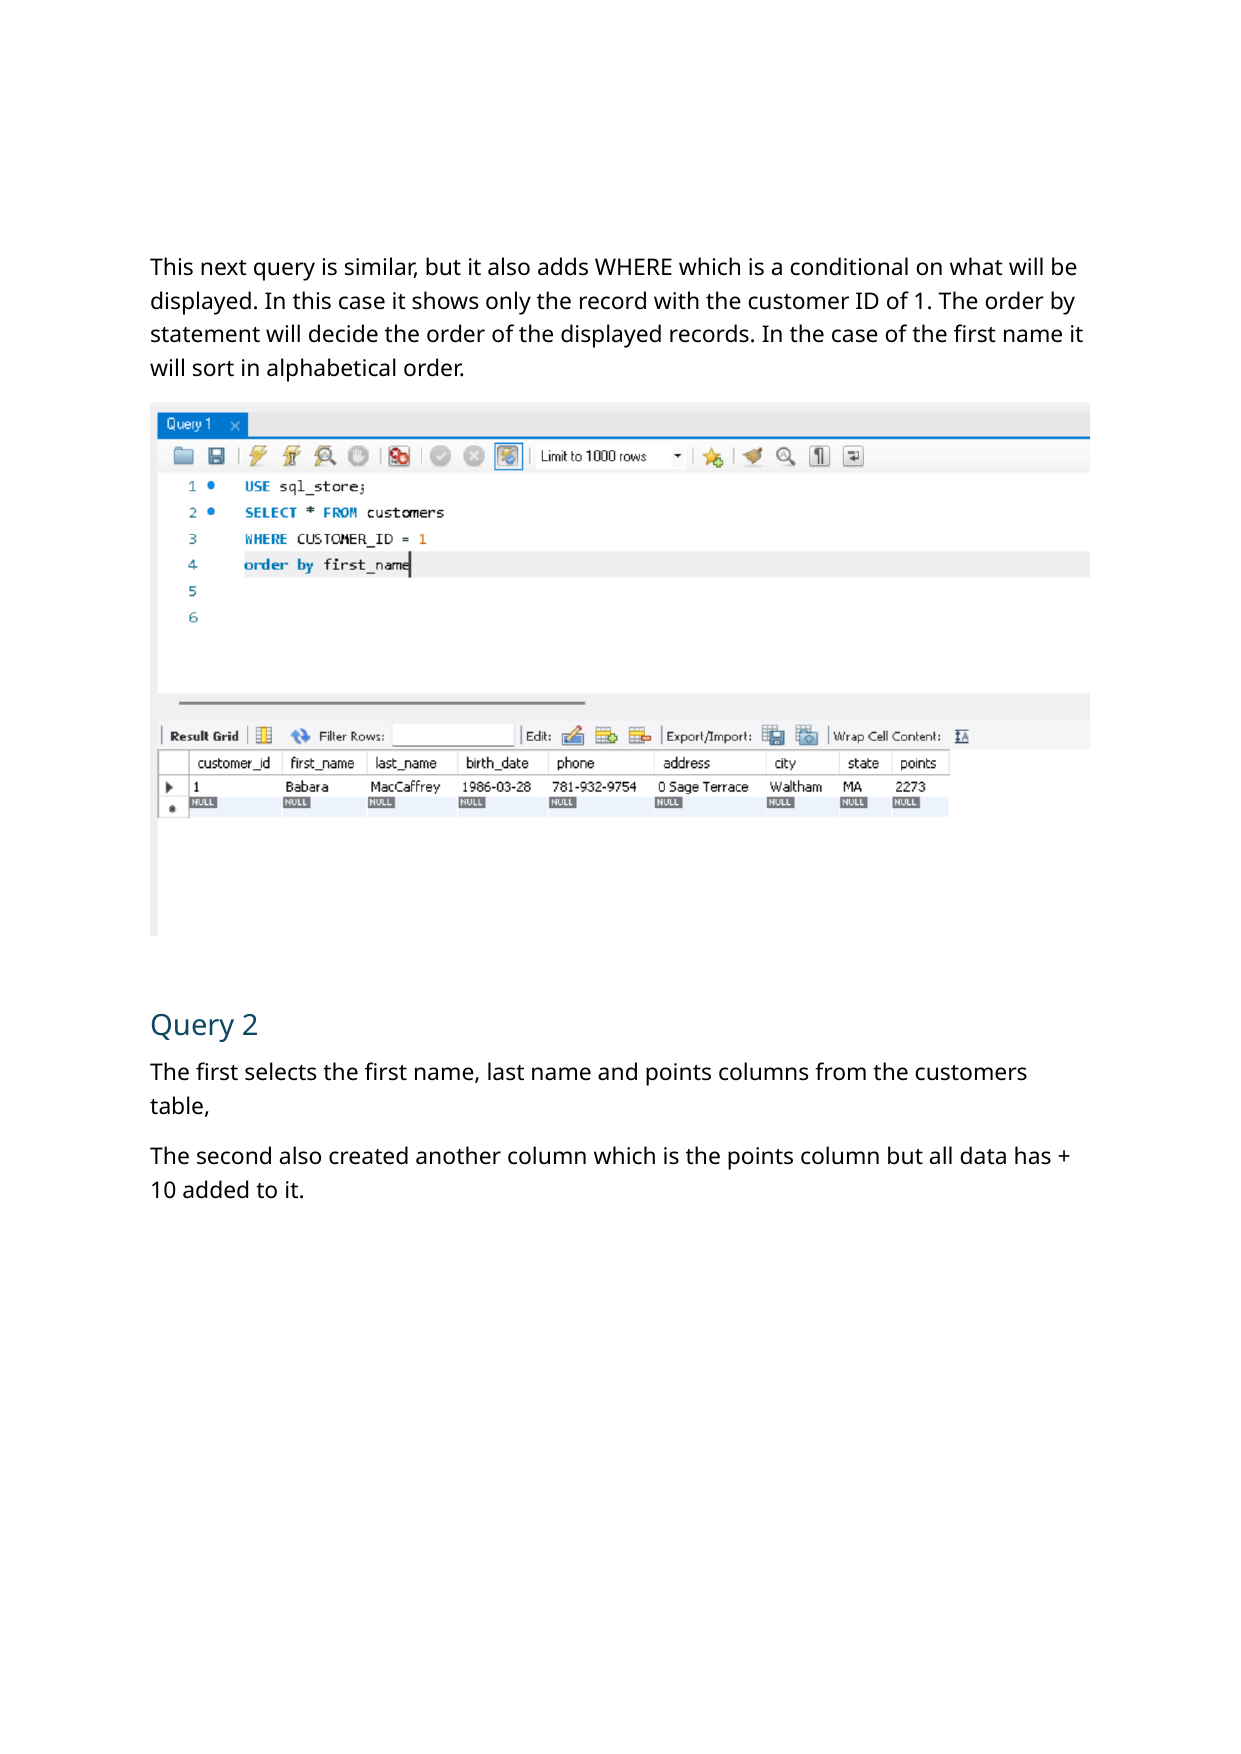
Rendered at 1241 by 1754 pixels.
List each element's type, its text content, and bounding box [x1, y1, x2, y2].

text This next query is similar, but it also adds WHERE which is a conditional on what will be displayed. In this case it shows only the record with the customer ID of 1. The order by statement will decide the order of the displayed records. In the case of the first name it will sort in alphabetical order. [150, 251, 1090, 383]
picture [150, 402, 1091, 936]
text The second also created another column which is the points column but all data has + 10 added to it. [150, 1140, 1090, 1205]
text The first selects the first name, last name and points columns from the customers table, [150, 1056, 1090, 1121]
subtitle Query 2 [150, 1005, 1090, 1044]
